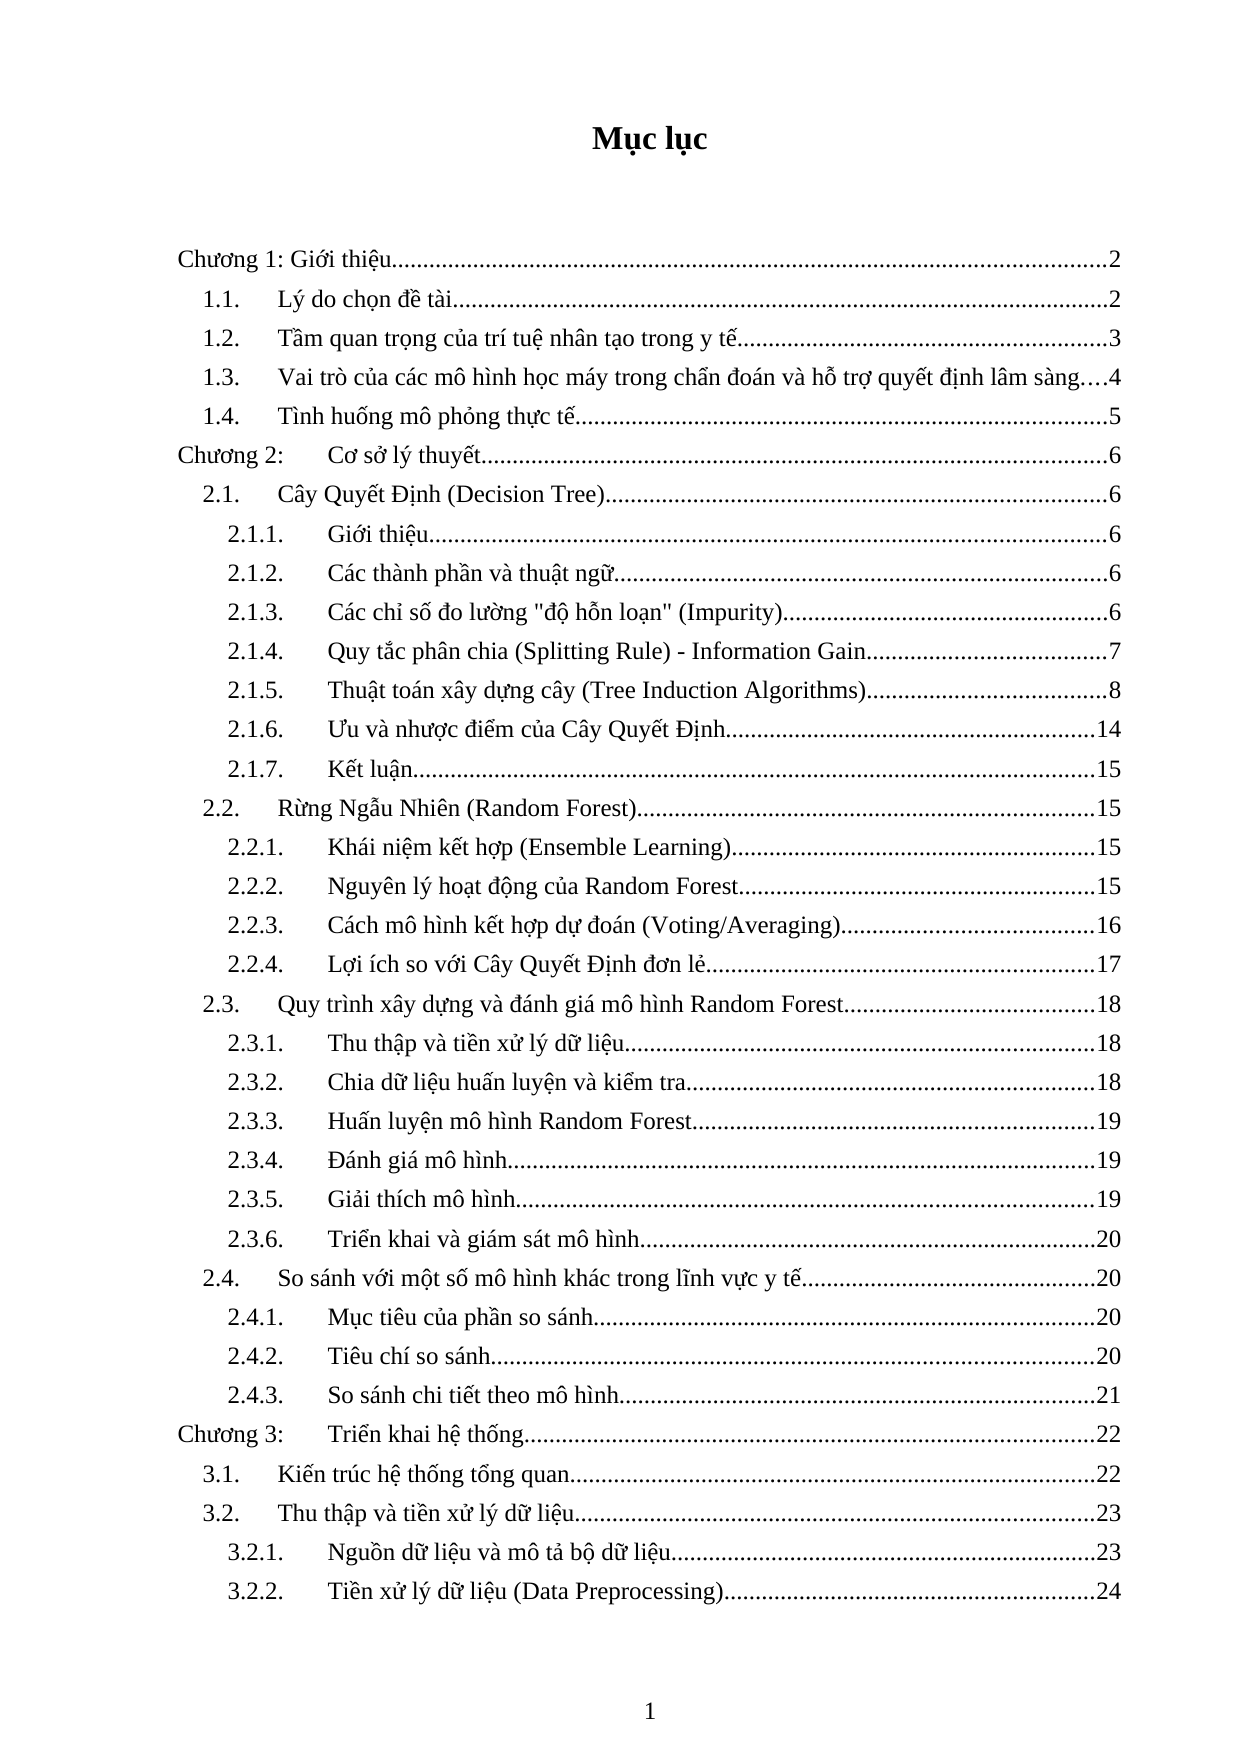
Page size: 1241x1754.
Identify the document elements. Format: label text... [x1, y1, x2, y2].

subtitle Mục lục [177, 118, 1122, 156]
